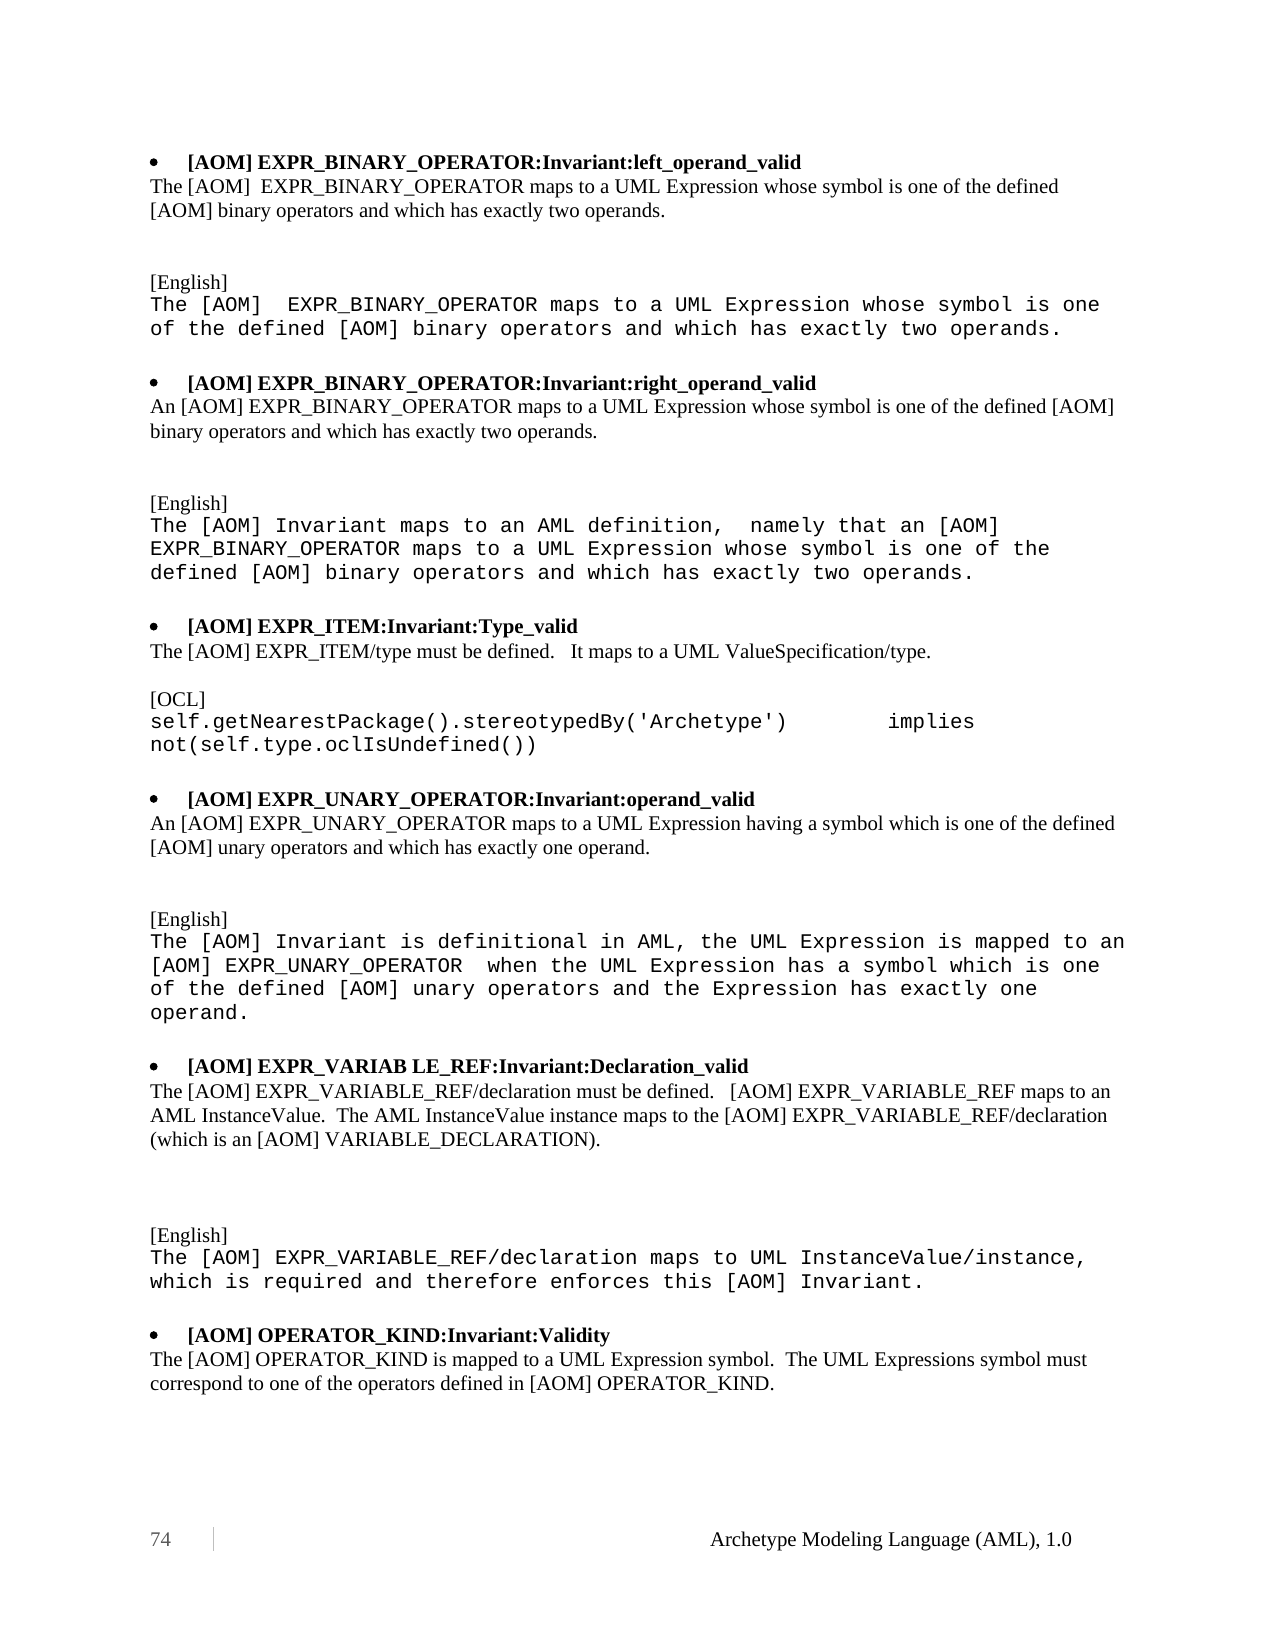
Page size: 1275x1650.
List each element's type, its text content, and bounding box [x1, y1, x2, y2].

text The [AOM] EXPR_VARIABLE_REF/declaration maps to UML InstanceValue/instance, which is required and therefore enforces this [AOM] Invariant. [150, 1247, 1125, 1294]
list [AOM] EXPR_VARIAB LE_REF:Invariant:Declaration_valid [150, 1054, 1125, 1078]
text An [AOM] EXPR_UNARY_OPERATOR maps to a UML Expression having a symbol which is one of the defined [AOM] unary operators and which has exactly one operand. [150, 811, 1125, 859]
text [OCL] [150, 687, 1125, 711]
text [150, 1347, 1125, 1395]
list [AOM] EXPR_UNARY_OPERATOR:Invariant:operand_valid [150, 787, 1125, 811]
list [AOM] EXPR_BINARY_OPERATOR:Invariant:left_operand_valid [150, 150, 1125, 174]
text The [AOM] EXPR_BINARY_OPERATOR maps to a UML Expression whose symbol is one of the defined [AOM] binary operators and which has exactly two operands. [150, 174, 1125, 222]
list [AOM] EXPR_ITEM:Invariant:Type_valid [150, 614, 1125, 638]
text The [AOM] EXPR_VARIABLE_REF/declaration must be defined. [AOM] EXPR_VARIABLE_REF maps to an AML InstanceValue. The AML InstanceValue instance maps to the [AOM] EXPR_VARIABLE_REF/declaration (which is an [AOM] VARIABLE_DECLARATION). [150, 1078, 1125, 1151]
text The [AOM] Invariant maps to an AML definition, namely that an [AOM] EXPR_BINARY_OPERATOR maps to a UML Expression whose symbol is one of the defined [AOM] binary operators and which has exactly two operands. [150, 515, 1125, 586]
list [AOM] OPERATOR_KIND:Invariant:Validity [150, 1323, 1125, 1347]
list [AOM] EXPR_BINARY_OPERATOR:Invariant:right_operand_valid [150, 370, 1125, 394]
text self.getNearestPackage().stereotypedBy('Archetype') implies not(self.type.oclIsUndefined()) [150, 711, 1125, 758]
text [English] [150, 907, 1125, 931]
text [English] [150, 270, 1125, 294]
text An [AOM] EXPR_BINARY_OPERATOR maps to a UML Expression whose symbol is one of the defined [AOM] binary operators and which has exactly two operands. [150, 394, 1125, 443]
text [English] [150, 491, 1125, 515]
text The [AOM] EXPR_BINARY_OPERATOR maps to a UML Expression whose symbol is one of the defined [AOM] binary operators and which has exactly two operands. [150, 294, 1125, 342]
text [English] [150, 1223, 1125, 1247]
text The [AOM] Invariant is definitional in AML, the UML Expression is mapped to an [AOM] EXPR_UNARY_OPERATOR when the UML Expression has a symbol which is one of the defined [AOM] unary operators and the Expression has exactly one operand. [150, 931, 1125, 1026]
text The [AOM] EXPR_ITEM/type must be defined. It maps to a UML ValueSpecification/type. [150, 638, 1125, 663]
